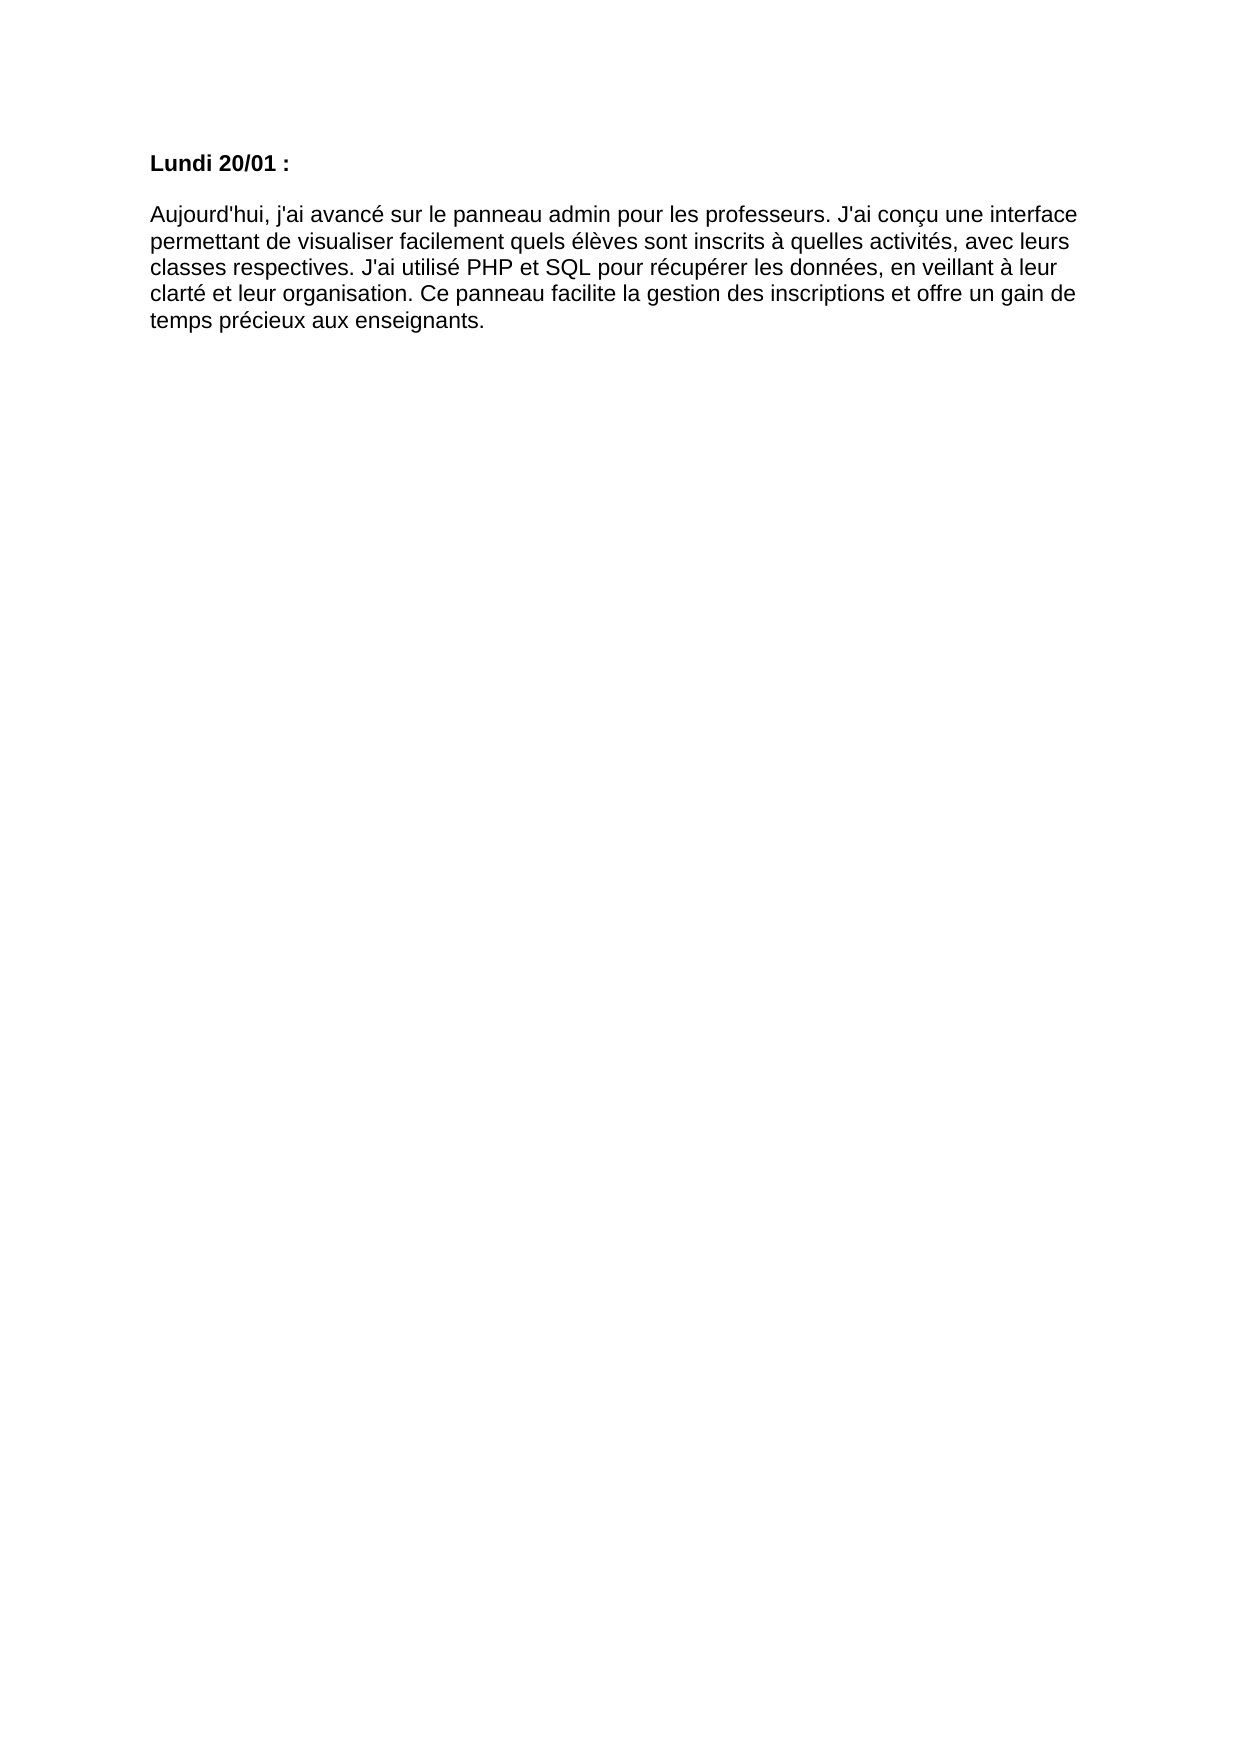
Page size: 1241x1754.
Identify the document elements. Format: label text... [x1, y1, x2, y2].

text Aujourd'hui, j'ai avancé sur le panneau admin pour les professeurs. J'ai conçu une interface permettant de visualiser facilement quels élèves sont inscrits à quelles activités, avec leurs classes respectives. J'ai utilisé PHP et SQL pour récupérer les données, en veillant à leur clarté et leur organisation. Ce panneau facilite la gestion des inscriptions et offre un gain de temps précieux aux enseignants. [150, 201, 1090, 333]
text Lundi 20/01 : [150, 150, 1090, 176]
